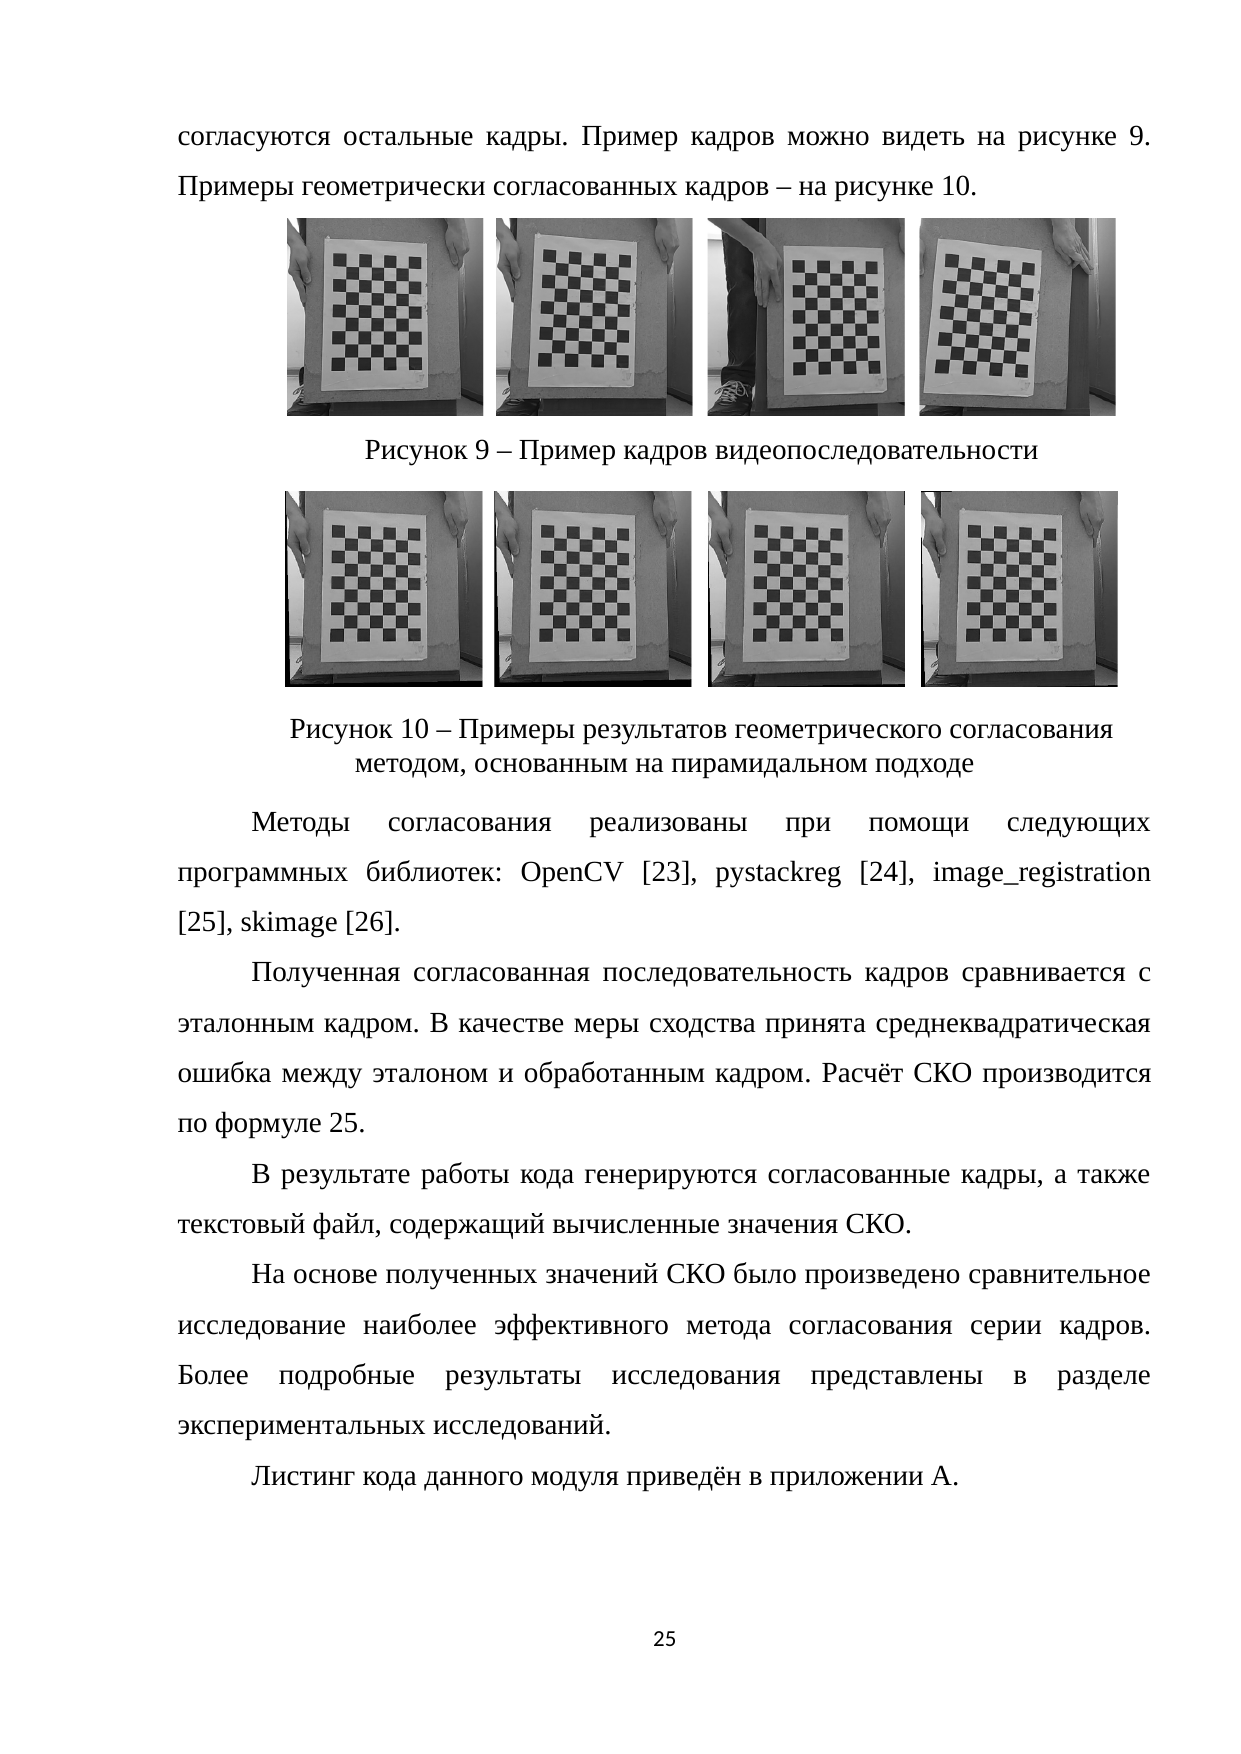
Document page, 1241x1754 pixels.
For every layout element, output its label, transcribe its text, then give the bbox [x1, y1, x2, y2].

text На основе полученных значений СКО было произведено сравнительное исследование наиболее эффективного метода согласования серии кадров. Более подробные результаты исследования представлены в разделе экспериментальных исследований. [177, 1256, 1152, 1441]
picture [287, 218, 1116, 416]
text В результате работы кода генерируются согласованные кадры, а также текстовый файл, содержащий вычисленные значения СКО. [177, 1156, 1152, 1240]
text Листинг кода данного модуля приведён в приложении А. [177, 1458, 1152, 1491]
text Рисунок 10 – Примеры результатов геометрического согласования методом, основанным на пирамидальном подходе [177, 712, 1152, 779]
picture [285, 491, 1118, 687]
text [177, 118, 1152, 202]
text Методы согласования реализованы при помощи следующих программных библиотек: OpenCV [23], pystackreg [24], image_registration [25], skimage [26]. [177, 804, 1152, 938]
text Полученная согласованная последовательность кадров сравнивается с эталонным кадром. В качестве меры сходства принята среднеквадратическая ошибка между эталоном и обработанным кадром. Расчёт СКО производится по формуле 25. [177, 954, 1152, 1139]
text Рисунок 9 – Пример кадров видеопоследовательности [177, 432, 1152, 466]
